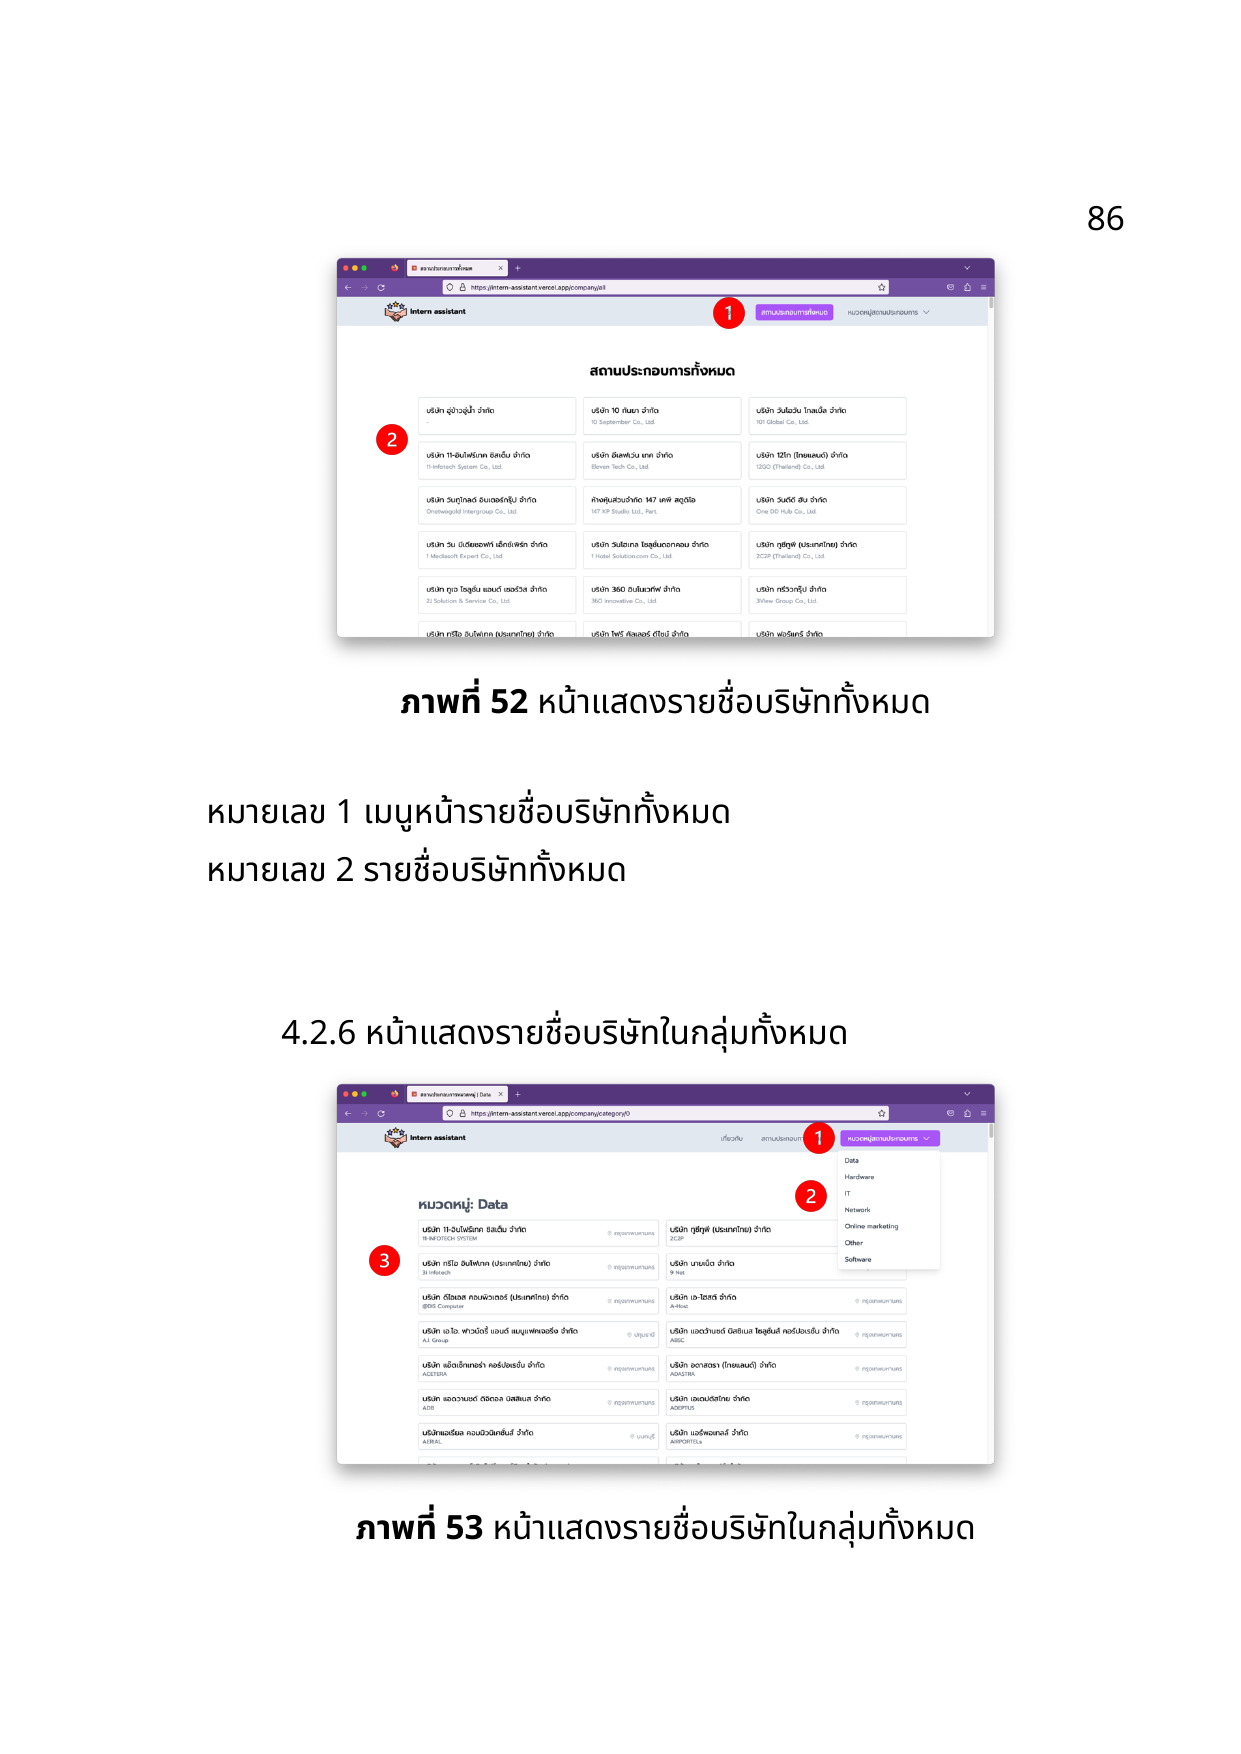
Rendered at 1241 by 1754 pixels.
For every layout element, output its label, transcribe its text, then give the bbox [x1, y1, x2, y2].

picture [311, 1066, 1020, 1498]
text หมายเลข 1 เมนูหน้ารายชื่อบริษัททั้งหมด [206, 788, 1125, 839]
text หมายเลข 2 รายชื่อบริษัททั้งหมด [206, 846, 1125, 897]
text 4.2.6 หน้าแสดงรายชื่อบริษัทในกลุ่มทั้งหมด [206, 1009, 1125, 1059]
text ภาพที่ 53 หน้าแสดงรายชื่อบริษัทในกลุ่มทั้งหมด [206, 1504, 1125, 1555]
text ภาพที่ 52 หน้าแสดงรายชื่อบริษัททั้งหมด [206, 678, 1125, 728]
picture [311, 240, 1020, 671]
